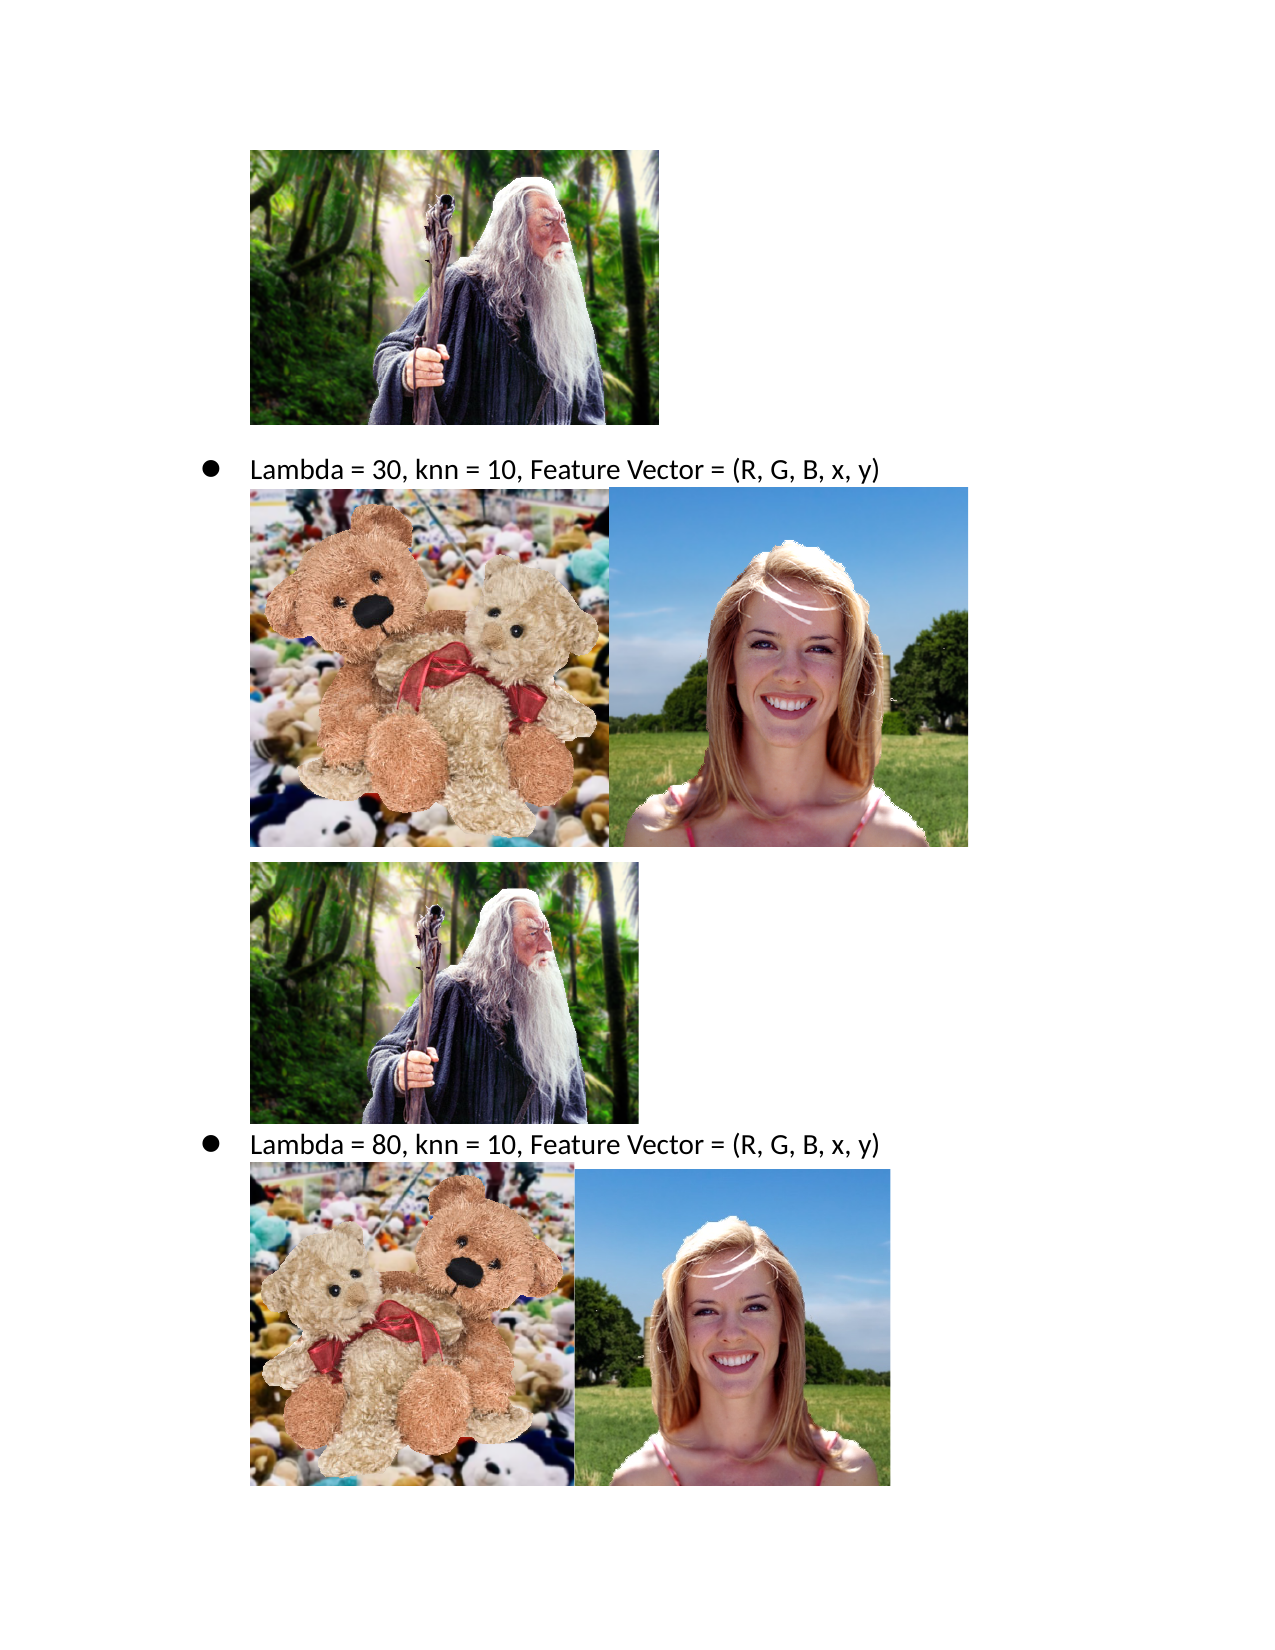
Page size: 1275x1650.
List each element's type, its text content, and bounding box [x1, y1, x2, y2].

picture [250, 487, 969, 847]
list Lambda = 30, knn = 10, Feature Vector = (R, G, B, x, y) [200, 450, 1125, 487]
list Lambda = 80, knn = 10, Feature Vector = (R, G, B, x, y) [200, 1125, 1125, 1162]
picture [250, 1162, 891, 1486]
picture [250, 862, 639, 1124]
picture [250, 150, 659, 425]
